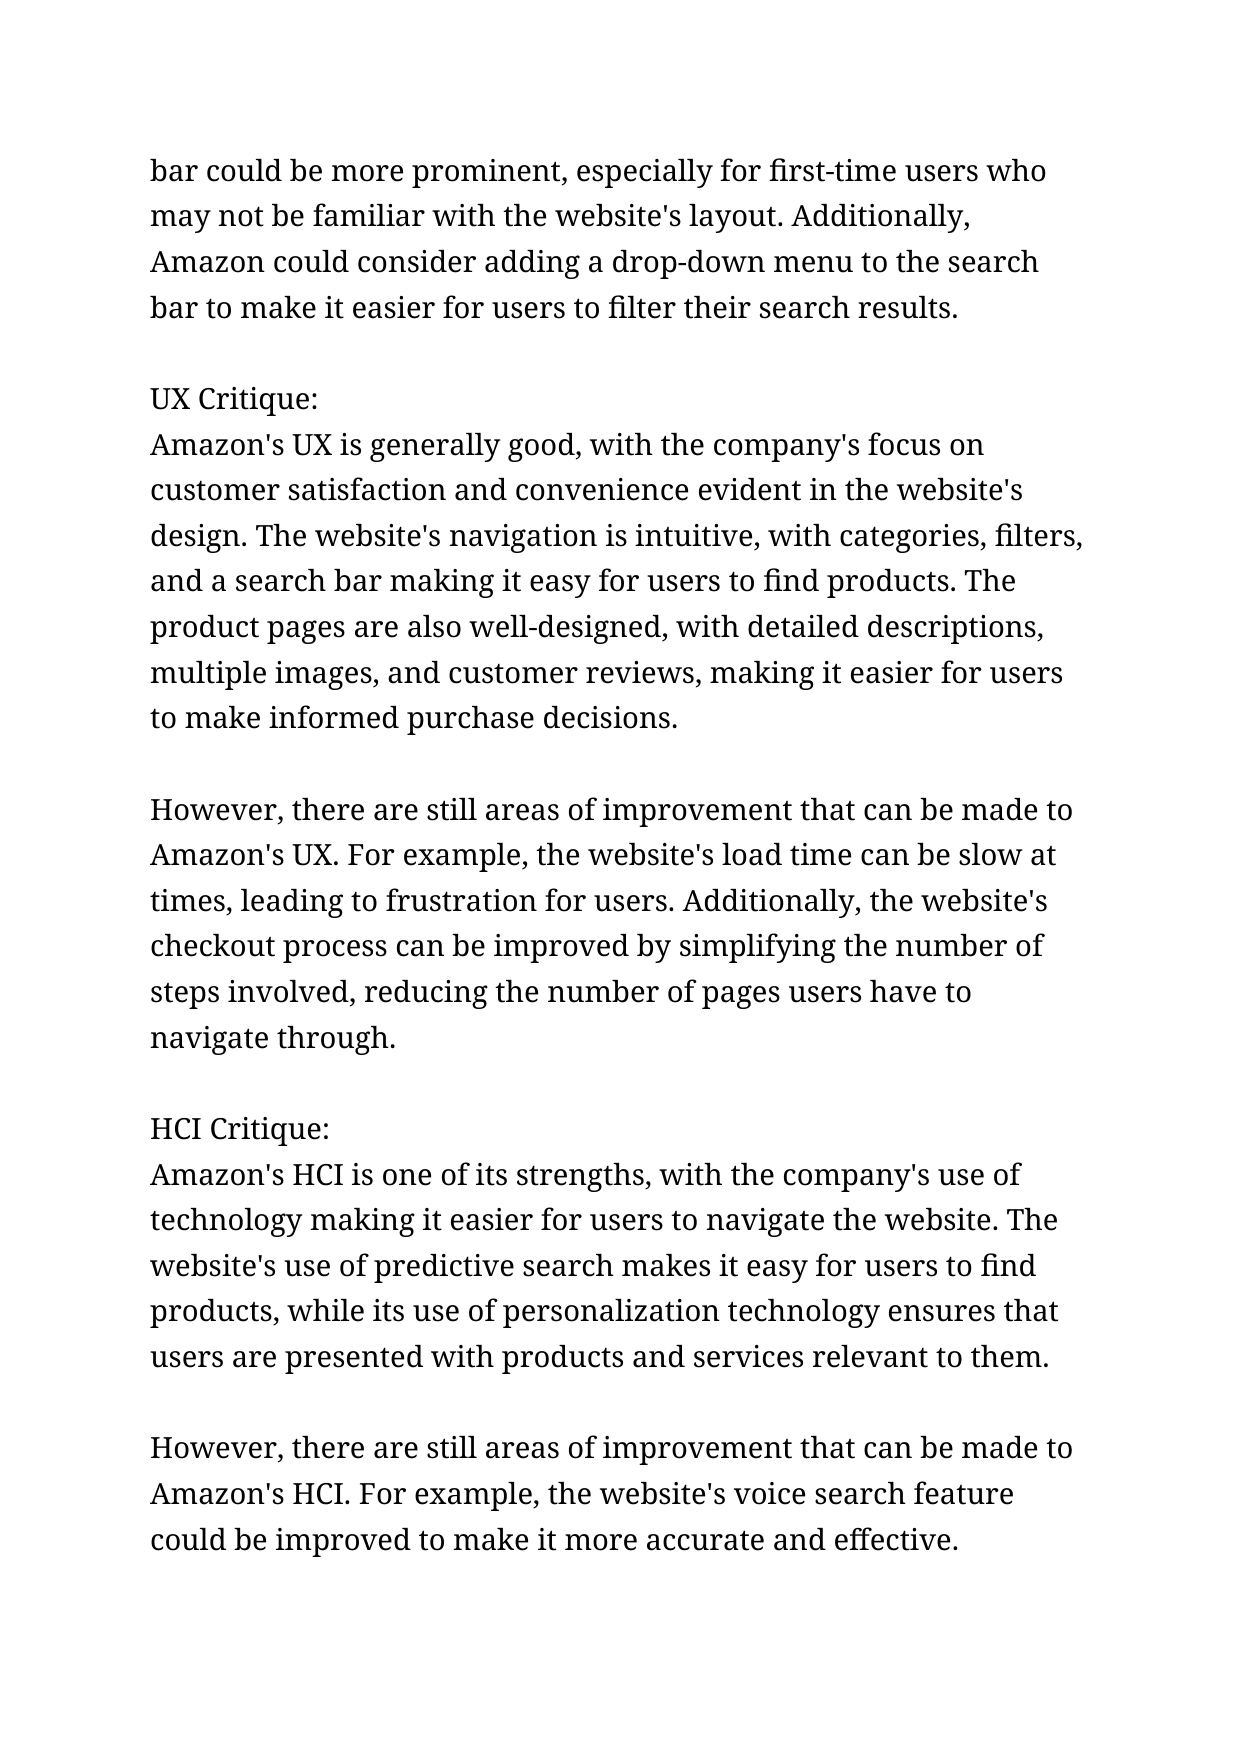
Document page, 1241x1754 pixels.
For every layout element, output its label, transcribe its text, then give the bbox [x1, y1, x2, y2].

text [150, 1427, 1090, 1558]
text Amazon's HCI is one of its strengths, with the company's use of technology making it easier for users to navigate the website. The website's use of predictive search makes it easy for users to find products, while its use of personalization technology ensures that users are presented with products and services relevant to them. [150, 1154, 1090, 1376]
text HCI Critique: [150, 1108, 1090, 1148]
text However, there are still areas of improvement that can be made to Amazon's UX. For example, the website's load time can be slow at times, leading to frustration for users. Additionally, the website's checkout process can be improved by simplifying the number of steps involved, reducing the number of pages users have to navigate through. [150, 789, 1090, 1057]
text Amazon's UX is generally good, with the company's focus on customer satisfaction and convenience evident in the website's design. The website's navigation is intuitive, with categories, filters, and a search bar making it easy for users to find products. The product pages are also well-designed, with detailed descriptions, multiple images, and customer reviews, making it easier for users to make informed purchase decisions. [150, 424, 1090, 737]
text UX Critique: [150, 378, 1090, 418]
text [150, 150, 1090, 327]
